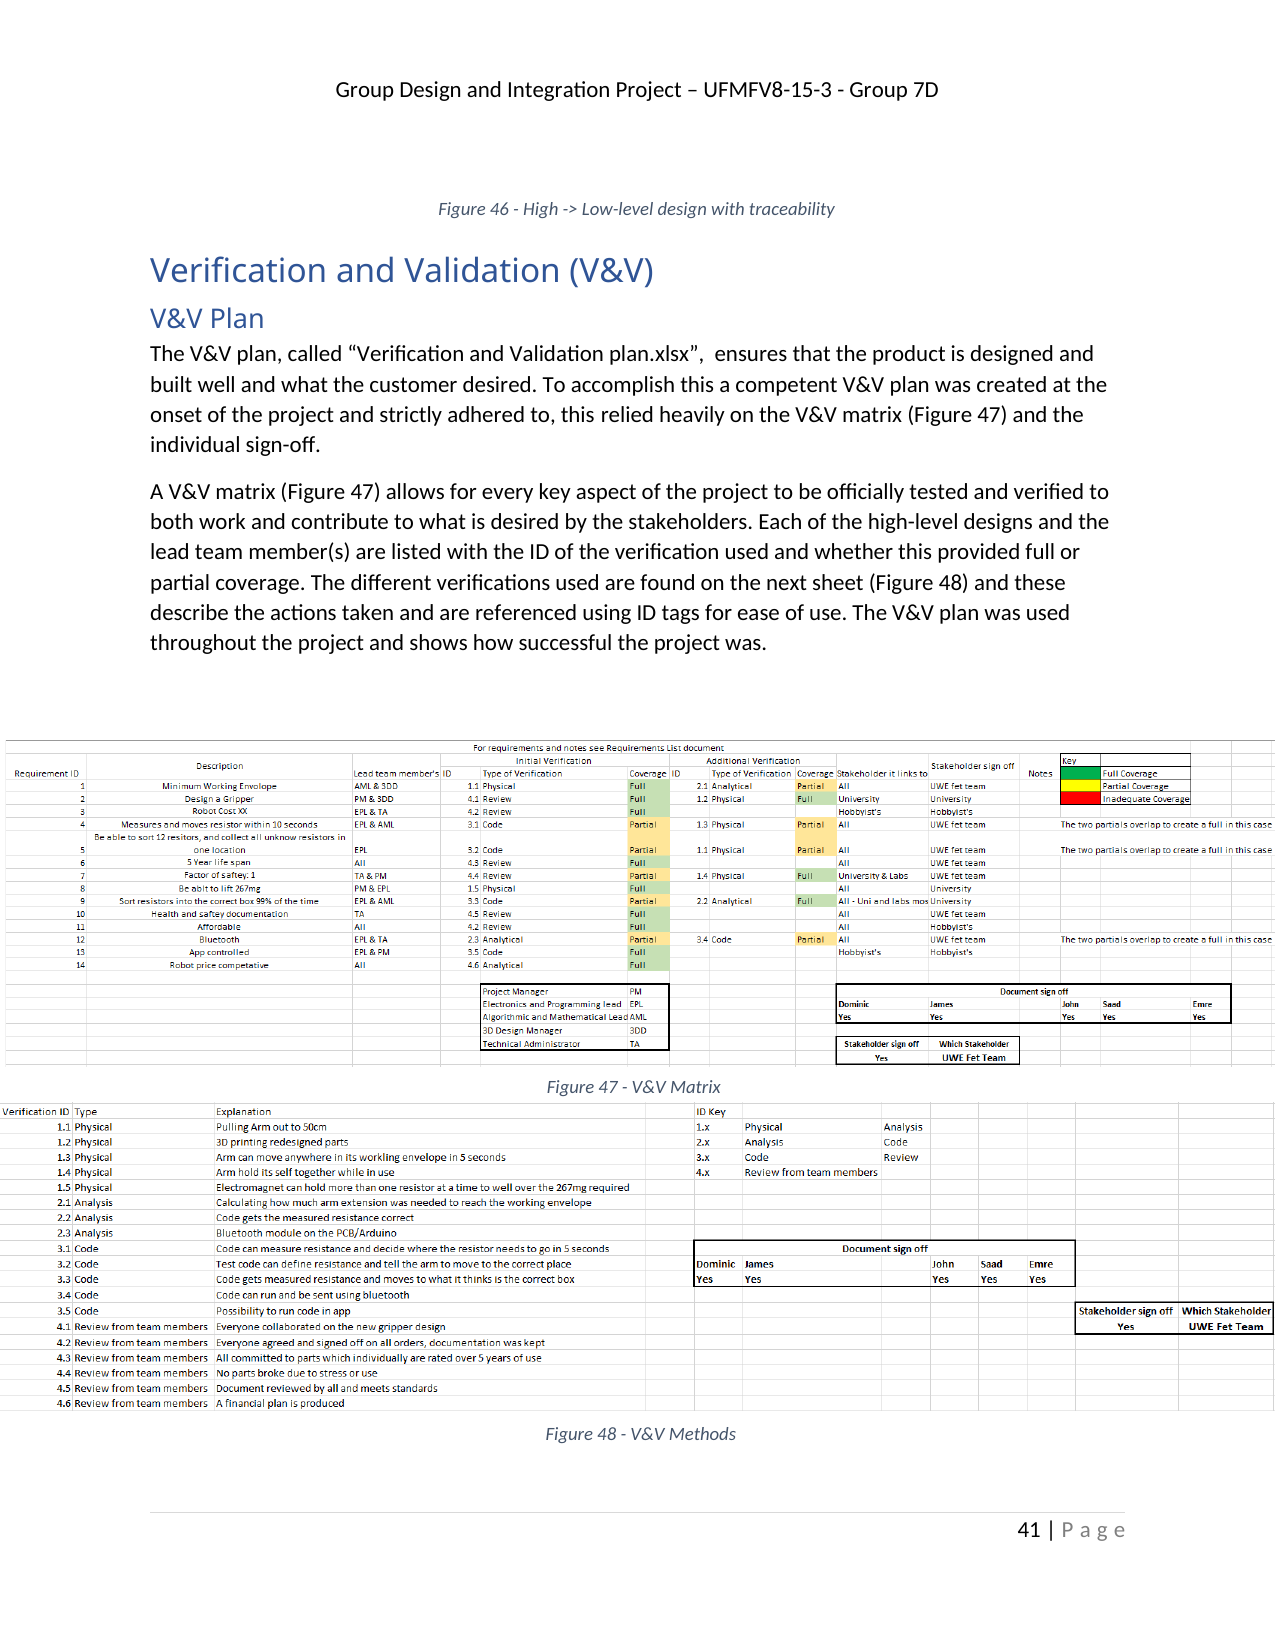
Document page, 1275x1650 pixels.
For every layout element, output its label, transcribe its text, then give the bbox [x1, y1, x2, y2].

picture [0, 1102, 1275, 1411]
subtitle V&V Plan [150, 300, 1125, 337]
picture [5, 740, 1275, 1067]
text The V&V plan, called “Verification and Validation plan.xlsx”, ensures that the product is designed and built well and what the customer desired. To accomplish this a competent V&V plan was created at the onset of the project and strictly adhered to, this relied heavily on the V&V matrix (Figure 47) and the individual sign-off. [150, 339, 1125, 458]
subtitle Verification and Validation (V&V) [150, 247, 1125, 292]
text Figure 46 - High -> Low-level design with traceability [150, 197, 1125, 220]
text A V&V matrix (Figure 47) allows for every key aspect of the project to be officially tested and verified to both work and contribute to what is desired by the stakeholders. Each of the high-level designs and the lead team member(s) are listed with the ID of the verification used and whether this provided full or partial coverage. The different verifications used are found on the next sheet (Figure 48) and these describe the actions taken and are referenced using ID tags for ease of use. The V&V plan was used throughout the project and shows how successful the project was. [150, 477, 1125, 656]
